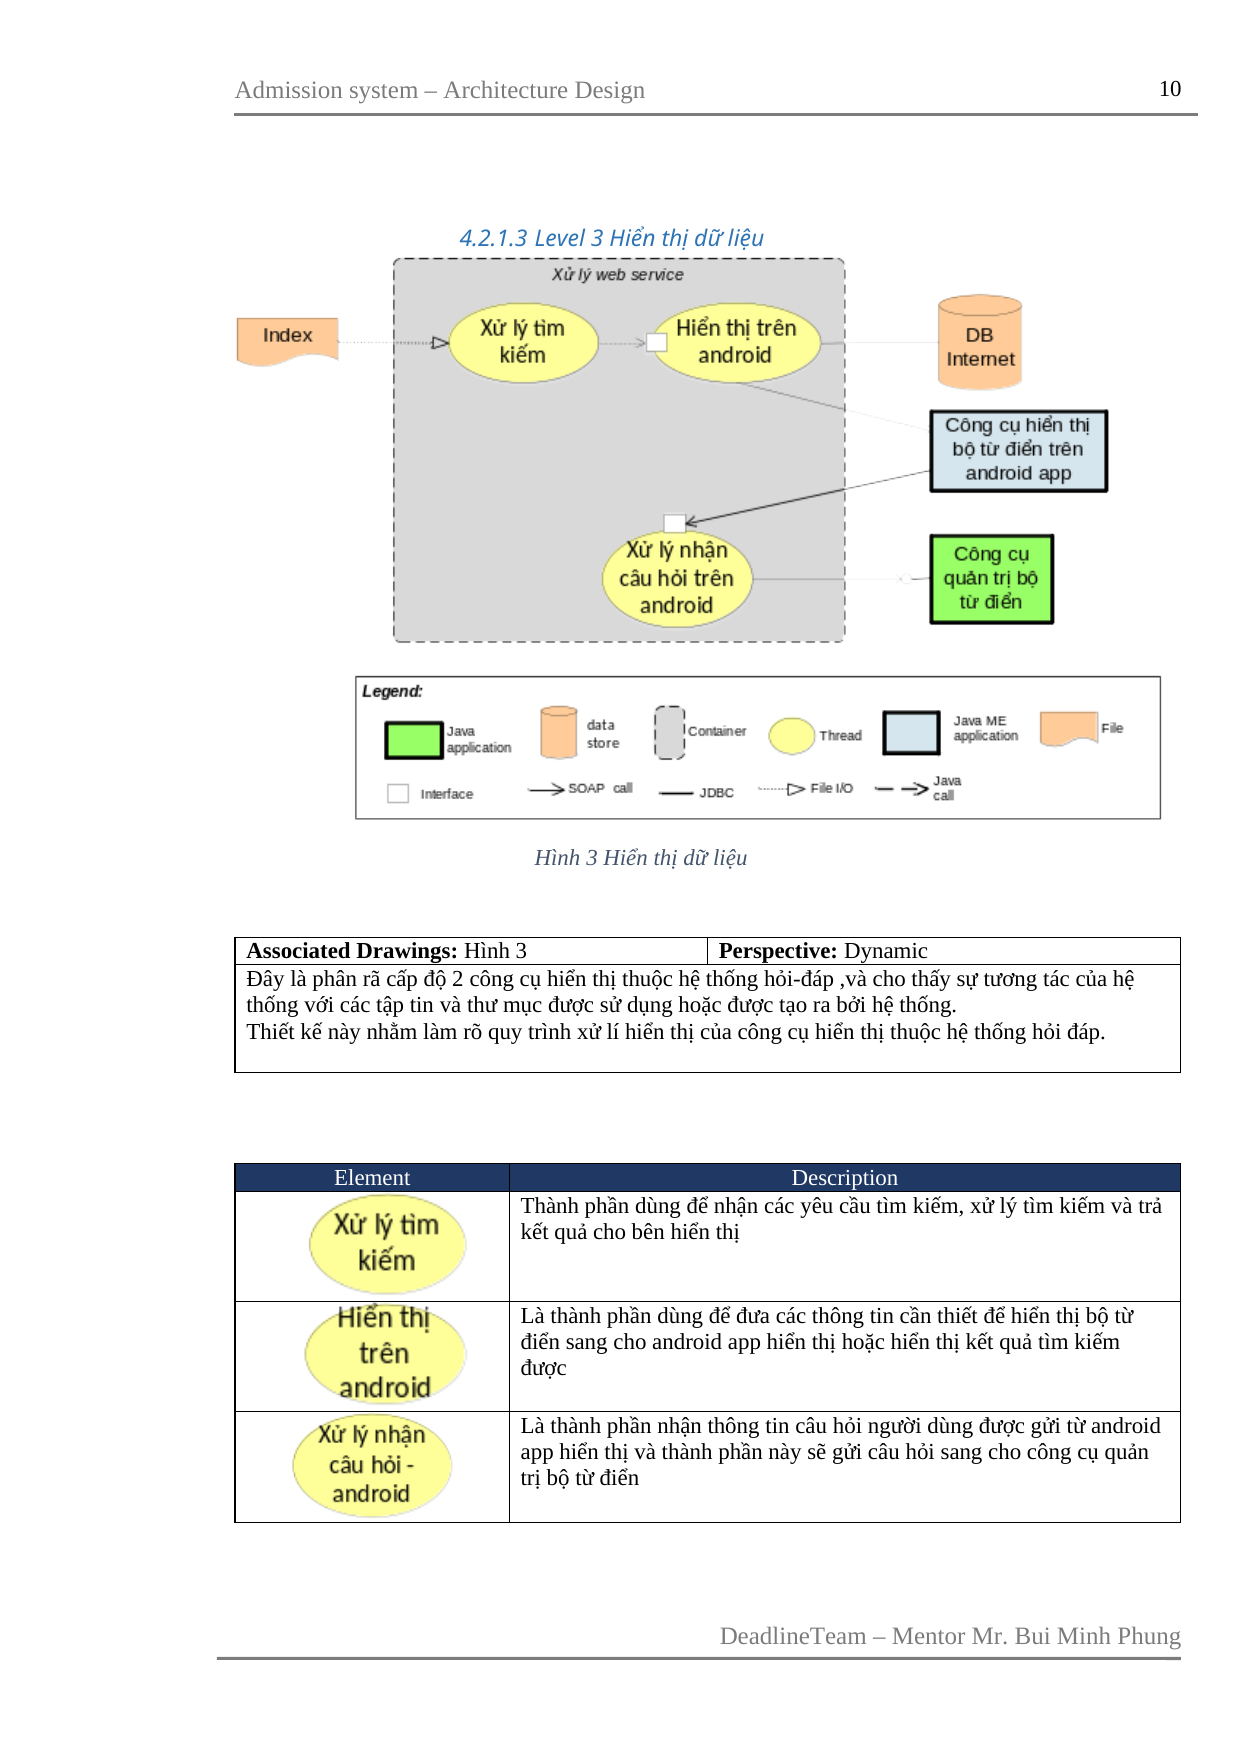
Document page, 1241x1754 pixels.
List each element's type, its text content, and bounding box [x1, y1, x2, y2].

subtitle Level 3 Hiển thị dữ liệu [459, 221, 1181, 253]
table_cell Đây là phân rã cấp độ 2 công cụ hiển thị thuộc hệ thống hỏi-đáp ,và cho thấy sự tương tác của hệ thống với các tập tin và thư mục được sử dụng hoặc được tạo ra bởi hệ thống. Thiết kế này nhằm làm rõ quy trình xử lí hiển thị của công cụ hiển thị thuộc hệ thống hỏi đáp. [236, 965, 1180, 1072]
table_header Perspective: Dynamic [708, 938, 1180, 964]
table_cell [236, 1192, 509, 1301]
text Hình 3 Hiển thị dữ liệu [459, 844, 1181, 871]
table_cell Là thành phần nhận thông tin câu hỏi người dùng được gửi từ android app hiển thị và thành phần này sẽ gửi câu hỏi sang cho công cụ quản trị bộ từ điển [510, 1412, 1180, 1522]
table_cell Là thành phần dùng để đưa các thông tin cần thiết để hiển thị bộ từ điển sang cho android app hiển thị hoặc hiển thị kết quả tìm kiếm được [510, 1302, 1180, 1411]
table_header Associated Drawings: Hình 3 [236, 938, 707, 964]
table_cell Thành phần dùng để nhận các yêu cầu tìm kiếm, xử lý tìm kiếm và trả kết quả cho bên hiển thị [510, 1192, 1180, 1301]
table_cell [236, 1302, 509, 1411]
table_cell [236, 1412, 509, 1522]
table_header Element [236, 1164, 509, 1191]
table_header Description [510, 1164, 1180, 1191]
